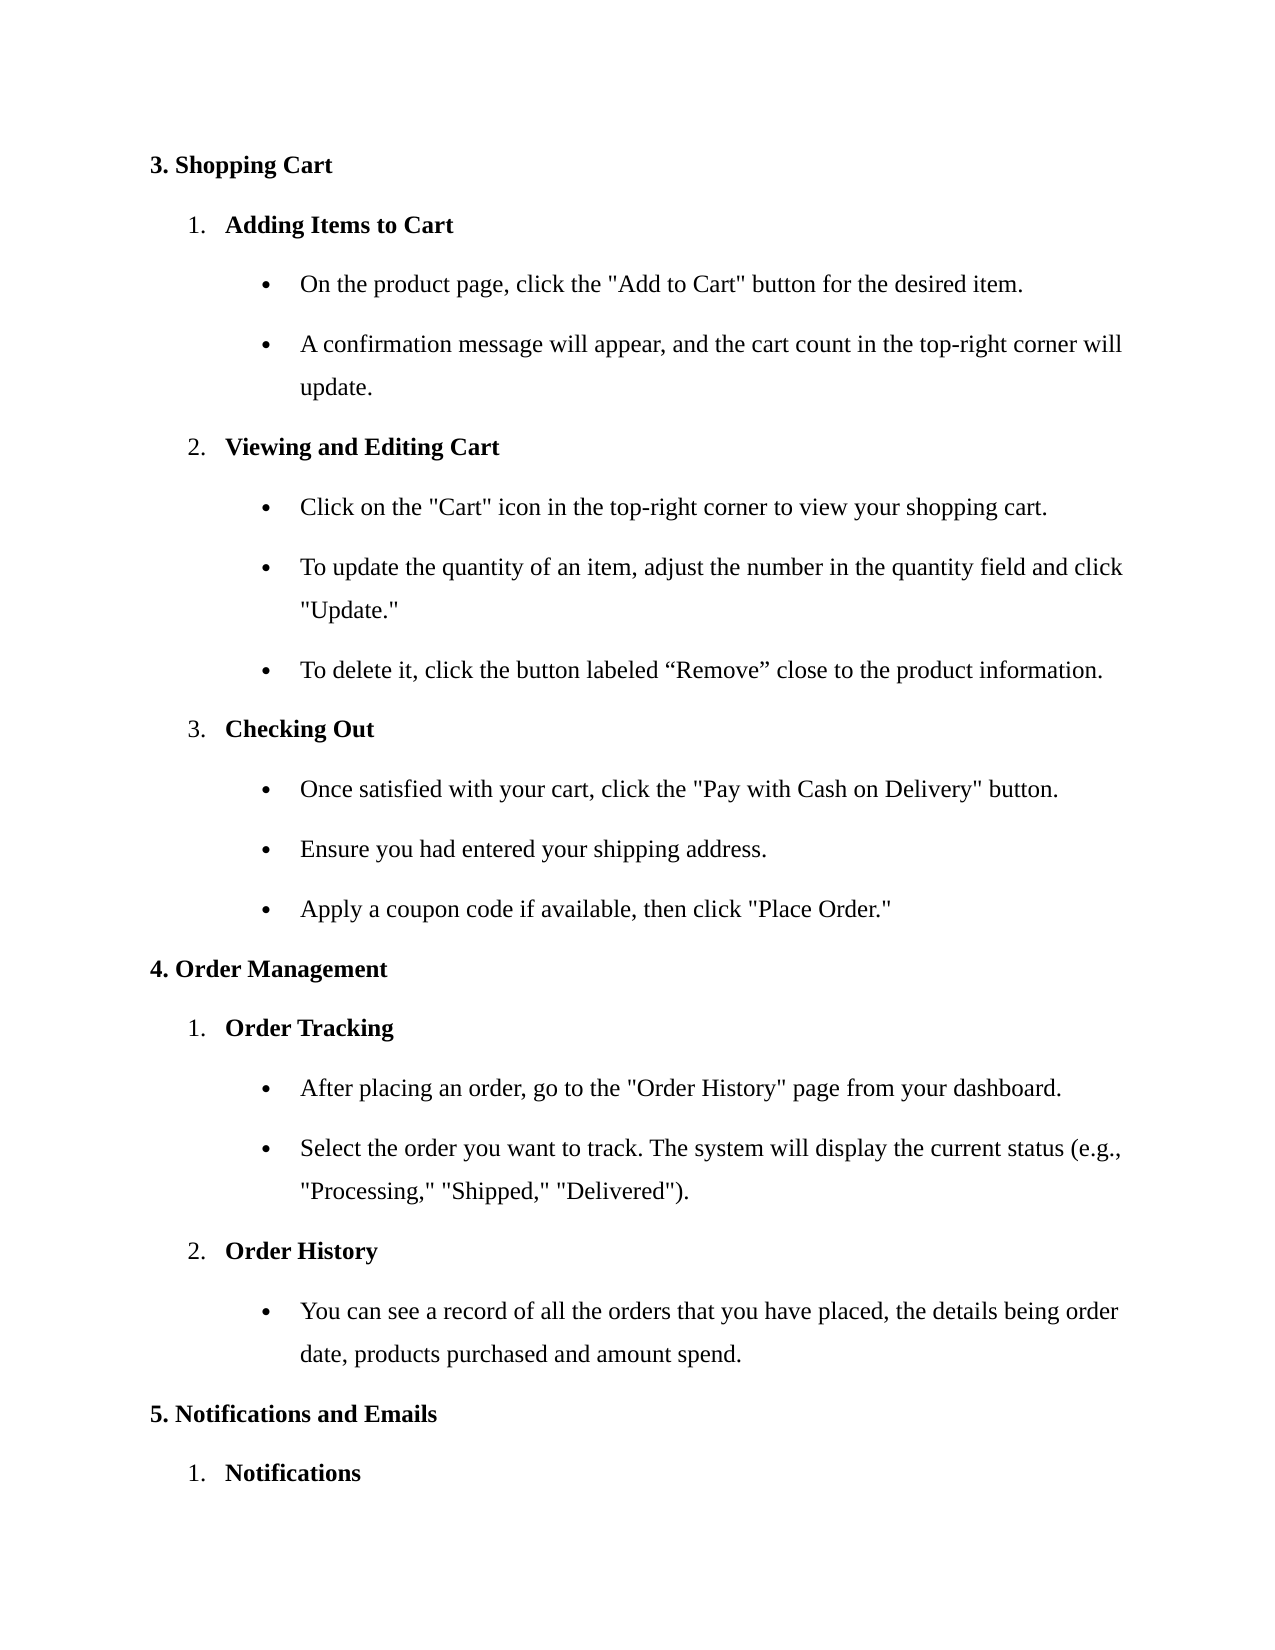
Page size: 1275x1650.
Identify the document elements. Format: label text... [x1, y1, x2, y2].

list Click on the "Cart" icon in the top-right corner to view your shopping cart. [262, 492, 1125, 521]
list Checking Out [187, 714, 1125, 743]
list On the product page, click the "Add to Cart" button for the desired item. [262, 269, 1125, 298]
list Adding Items to Cart [187, 210, 1125, 238]
list Order Tracking [187, 1013, 1125, 1042]
text 5. Notifications and Emails [150, 1399, 1125, 1427]
list Select the order you want to track. The system will display the current status (e.g., "Processing," "Shipped," "Delivered"). [262, 1133, 1125, 1205]
list Viewing and Editing Cart [187, 432, 1125, 461]
list You can see a record of all the orders that you have placed, the details being order date, products purchased and amount spend. [262, 1296, 1125, 1368]
list After placing an order, go to the "Order History" page from your dashboard. [262, 1073, 1125, 1102]
list Apply a coupon code if available, then click "Place Order." [262, 894, 1125, 923]
list Notifications [187, 1458, 1125, 1487]
list Order History [187, 1236, 1125, 1265]
text 4. Order Management [150, 954, 1125, 982]
list To update the quantity of an item, adjust the number in the quantity field and click "Update." [262, 552, 1125, 624]
list To delete it, click the button labeled “Remove” close to the product information. [262, 655, 1125, 683]
list A confirmation message will appear, and the cart count in the top-right corner will update. [262, 329, 1125, 401]
text 3. Shopping Cart [150, 150, 1125, 179]
list Once satisfied with your cart, click the "Pay with Cash on Delivery" button. [262, 774, 1125, 803]
list Ensure you had entered your shipping address. [262, 834, 1125, 863]
